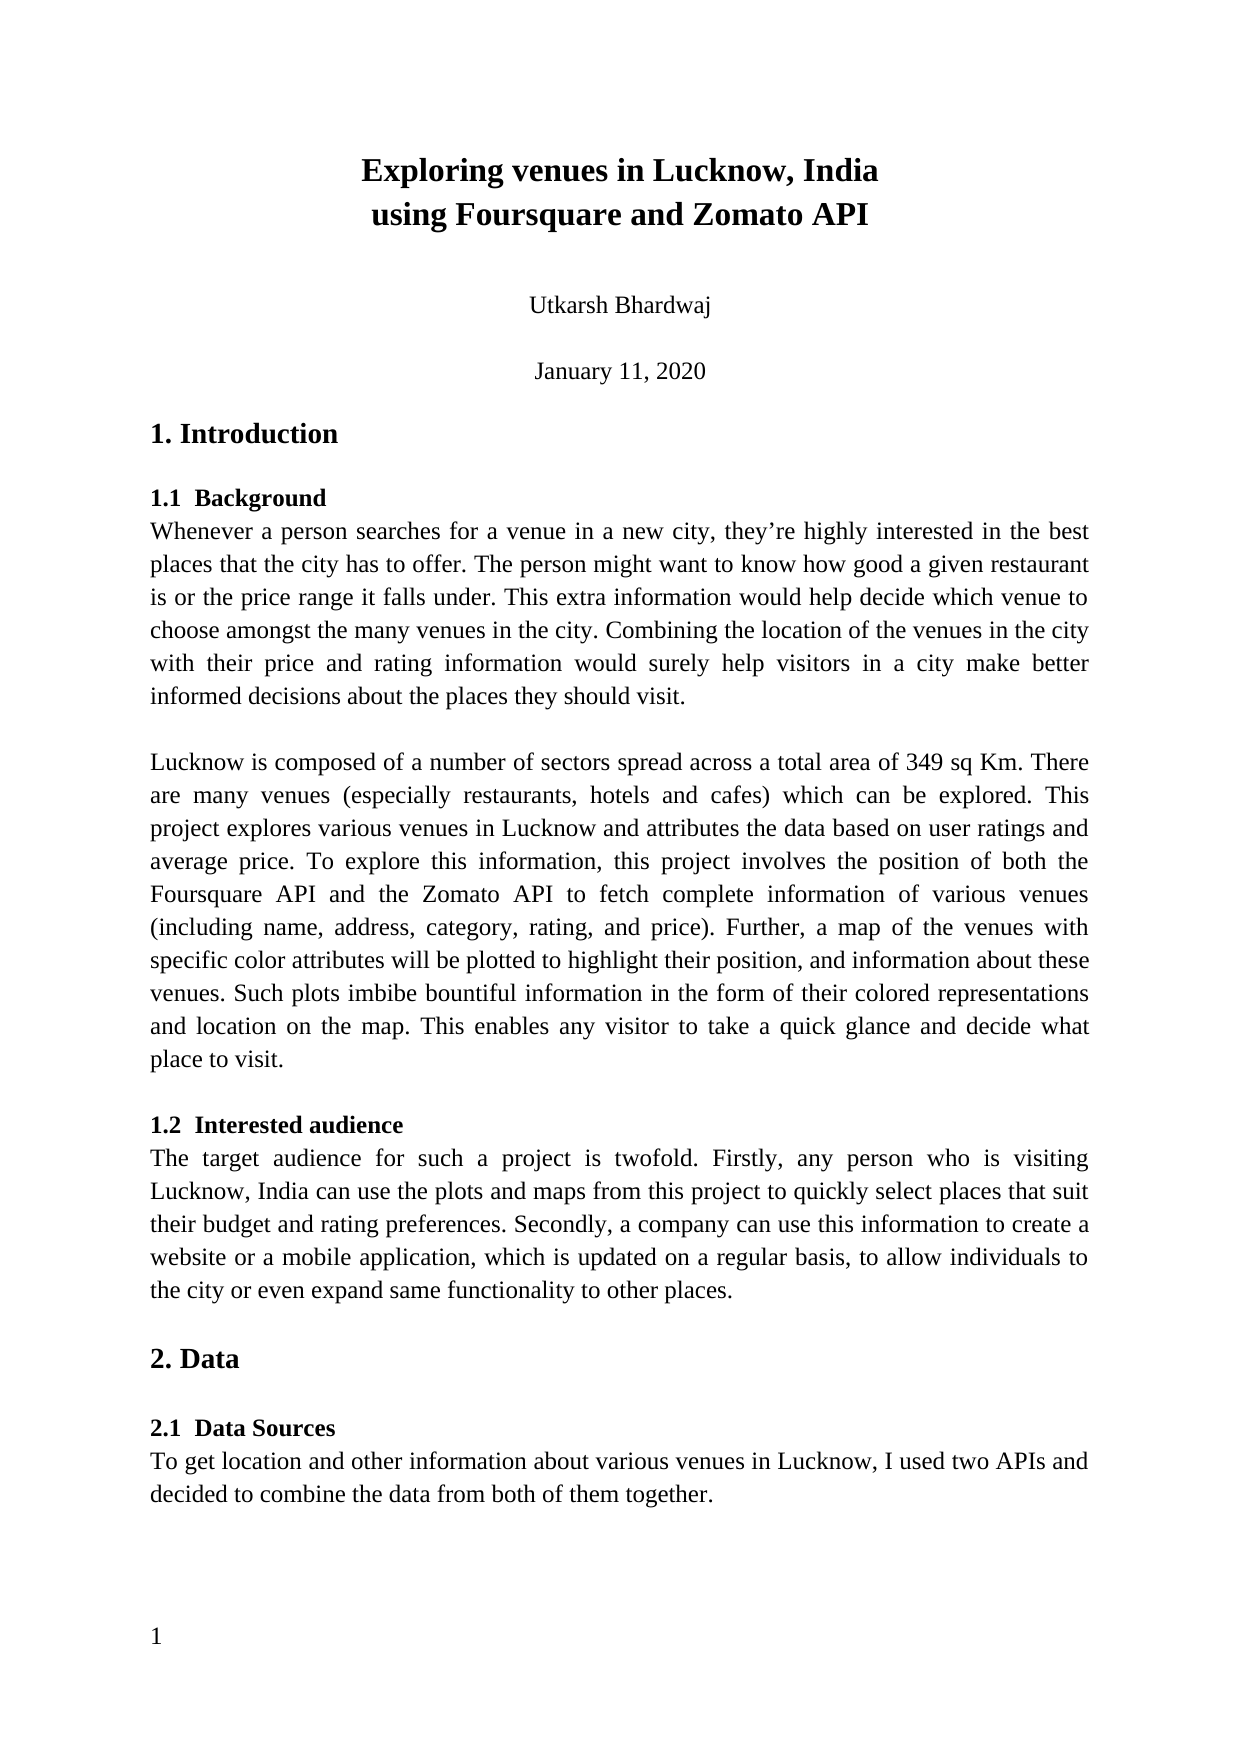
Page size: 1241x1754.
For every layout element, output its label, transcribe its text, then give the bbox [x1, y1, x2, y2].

list Interested audience [150, 1110, 1090, 1139]
text The target audience for such a project is twofold. Firstly, any person who is visiting Lucknow, India can use the plots and maps from this project to quickly select places that suit their budget and rating preferences. Secondly, a company can use this information to create a website or a mobile application, which is updated on a regular basis, to allow individuals to the city or even expand same functionality to other places. [150, 1143, 1090, 1304]
text Exploring venues in Lucknow, India [150, 150, 1090, 188]
text January 11, 2020 [150, 356, 1090, 385]
list Introduction [150, 417, 1090, 450]
text using Foursquare and Zomato API [150, 194, 1090, 232]
text Whenever a person searches for a venue in a new city, they’re highly interested in the best places that the city has to offer. The person might want to know how good a given restaurant is or the price range it falls under. This extra information would help decide which venue to choose amongst the many venues in the city. Combining the location of the venues in the city with their price and rating information would surely help visitors in a city make better informed decisions about the places they should visit. [150, 516, 1090, 709]
list Data [150, 1341, 1090, 1375]
text To get location and other information about various venues in Lucknow, I used two APIs and decided to combine the data from both of them together. [150, 1446, 1090, 1508]
text Lucknow is composed of a number of sectors spread across a total area of 349 sq Km. There are many venues (especially restaurants, hotels and cafes) which can be explored. This project explores various venues in Lucknow and attributes the data based on user ratings and average price. To explore this information, this project involves the position of both the Foursquare API and the Zomato API to fetch complete information of various venues (including name, address, category, rating, and price). Further, a map of the venues with specific color attributes will be plotted to highlight their position, and information about these venues. Such plots imbibe bountiful information in the form of their colored representations and location on the map. This enables any visitor to take a quick glance and decide what place to visit. [150, 747, 1090, 1073]
list Data Sources [150, 1413, 1090, 1442]
text Utkarsh Bhardwaj [150, 290, 1090, 319]
list Background [150, 483, 1090, 511]
